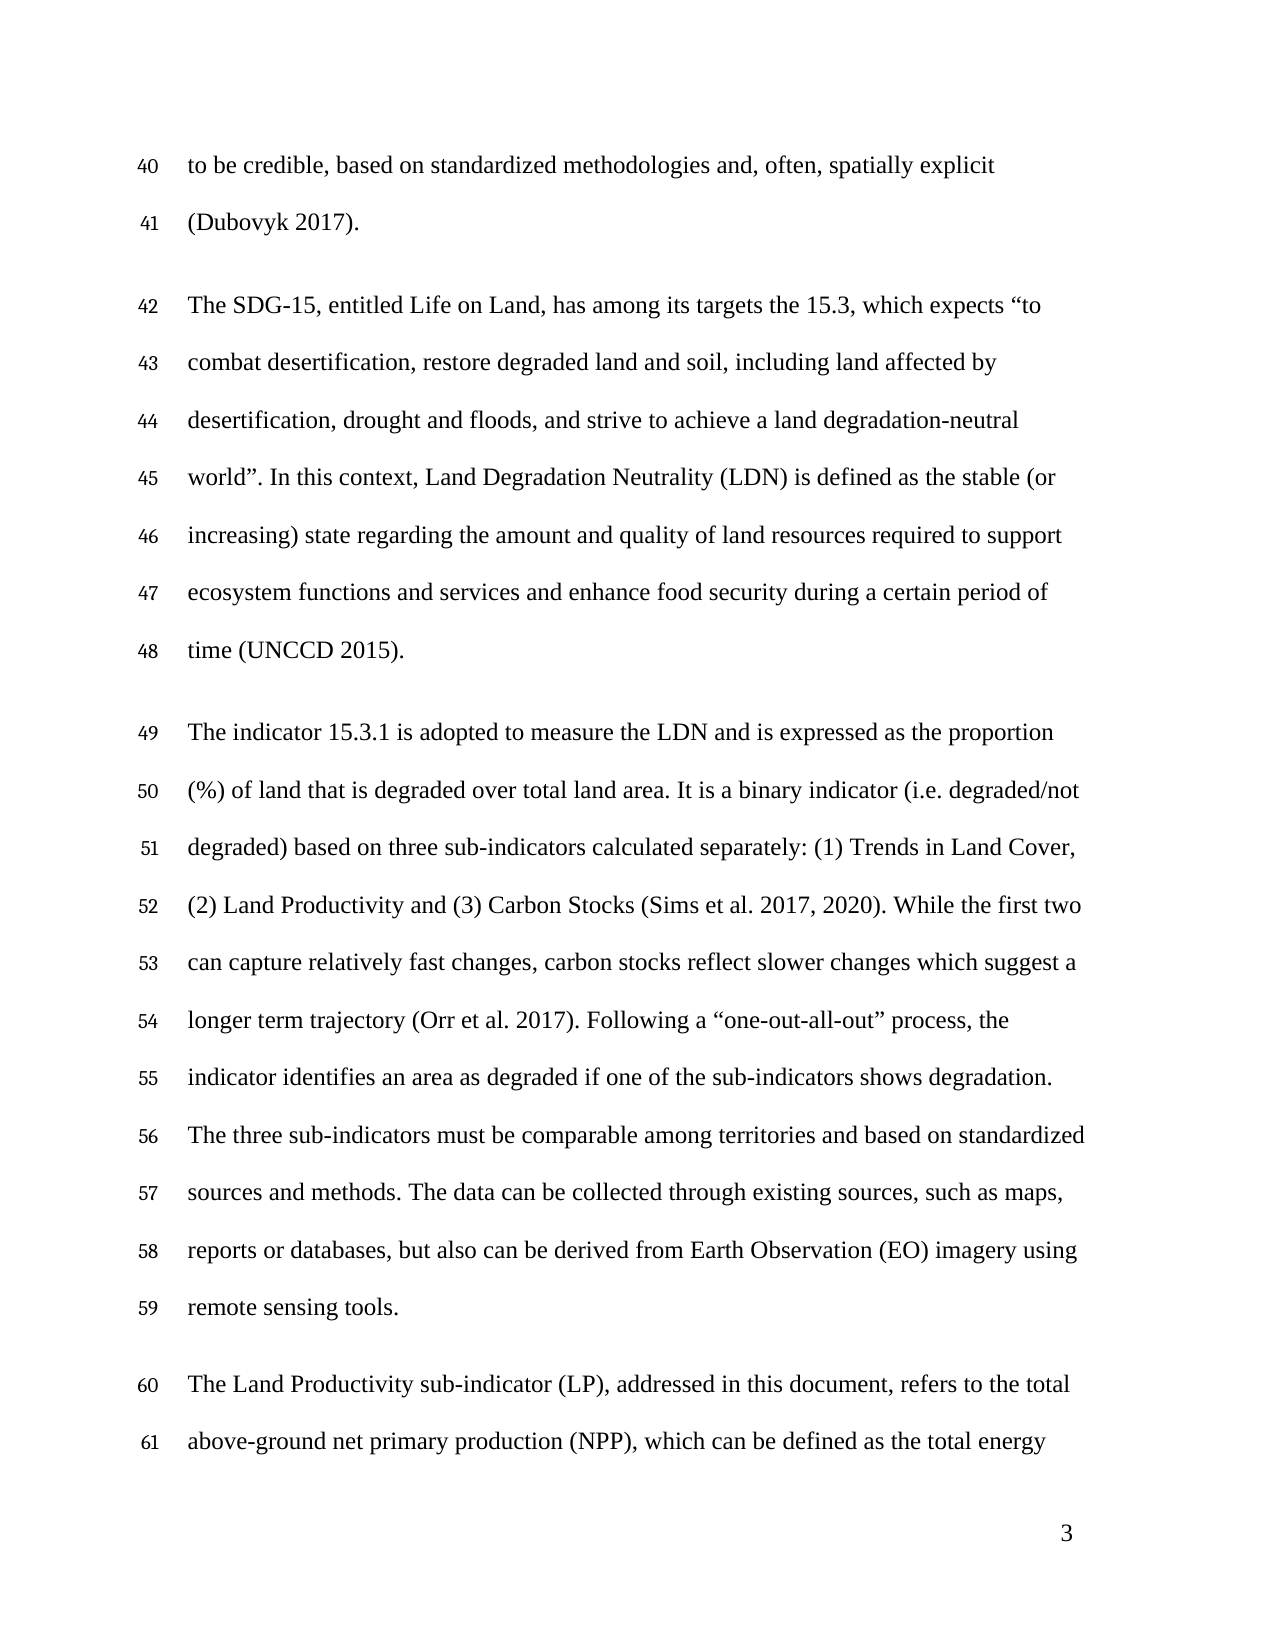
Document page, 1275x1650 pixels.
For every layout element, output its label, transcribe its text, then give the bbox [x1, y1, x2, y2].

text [187, 1369, 1087, 1455]
text The SDG-15, entitled Life on Land, has among its targets the 15.3, which expects “to combat desertification, restore degraded land and soil, including land affected by desertification, drought and floods, and strive to achieve a land degradation-neutral world”. In this context, Land Degradation Neutrality (LDN) is defined as the stable (or increasing) state regarding the amount and quality of land resources required to support ecosystem functions and services and enhance food security during a certain period of time (UNCCD 2015). [187, 290, 1087, 664]
text The indicator 15.3.1 is adopted to measure the LDN and is expressed as the proportion (%) of land that is degraded over total land area. It is a binary indicator (i.e. degraded/not degraded) based on three sub-indicators calculated separately: (1) Trends in Land Cover, (2) Land Productivity and (3) Carbon Stocks (Sims et al. 2017, 2020). While the first two can capture relatively fast changes, carbon stocks reflect slower changes which suggest a longer term trajectory (Orr et al. 2017). Following a “one-out-all-out” process, the indicator identifies an area as degraded if one of the sub-indicators shows degradation. The three sub-indicators must be comparable among territories and based on standardized sources and methods. The data can be collected through existing sources, such as maps, reports or databases, but also can be derived from Earth Observation (EO) imagery using remote sensing tools. [187, 717, 1087, 1321]
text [187, 150, 1087, 236]
